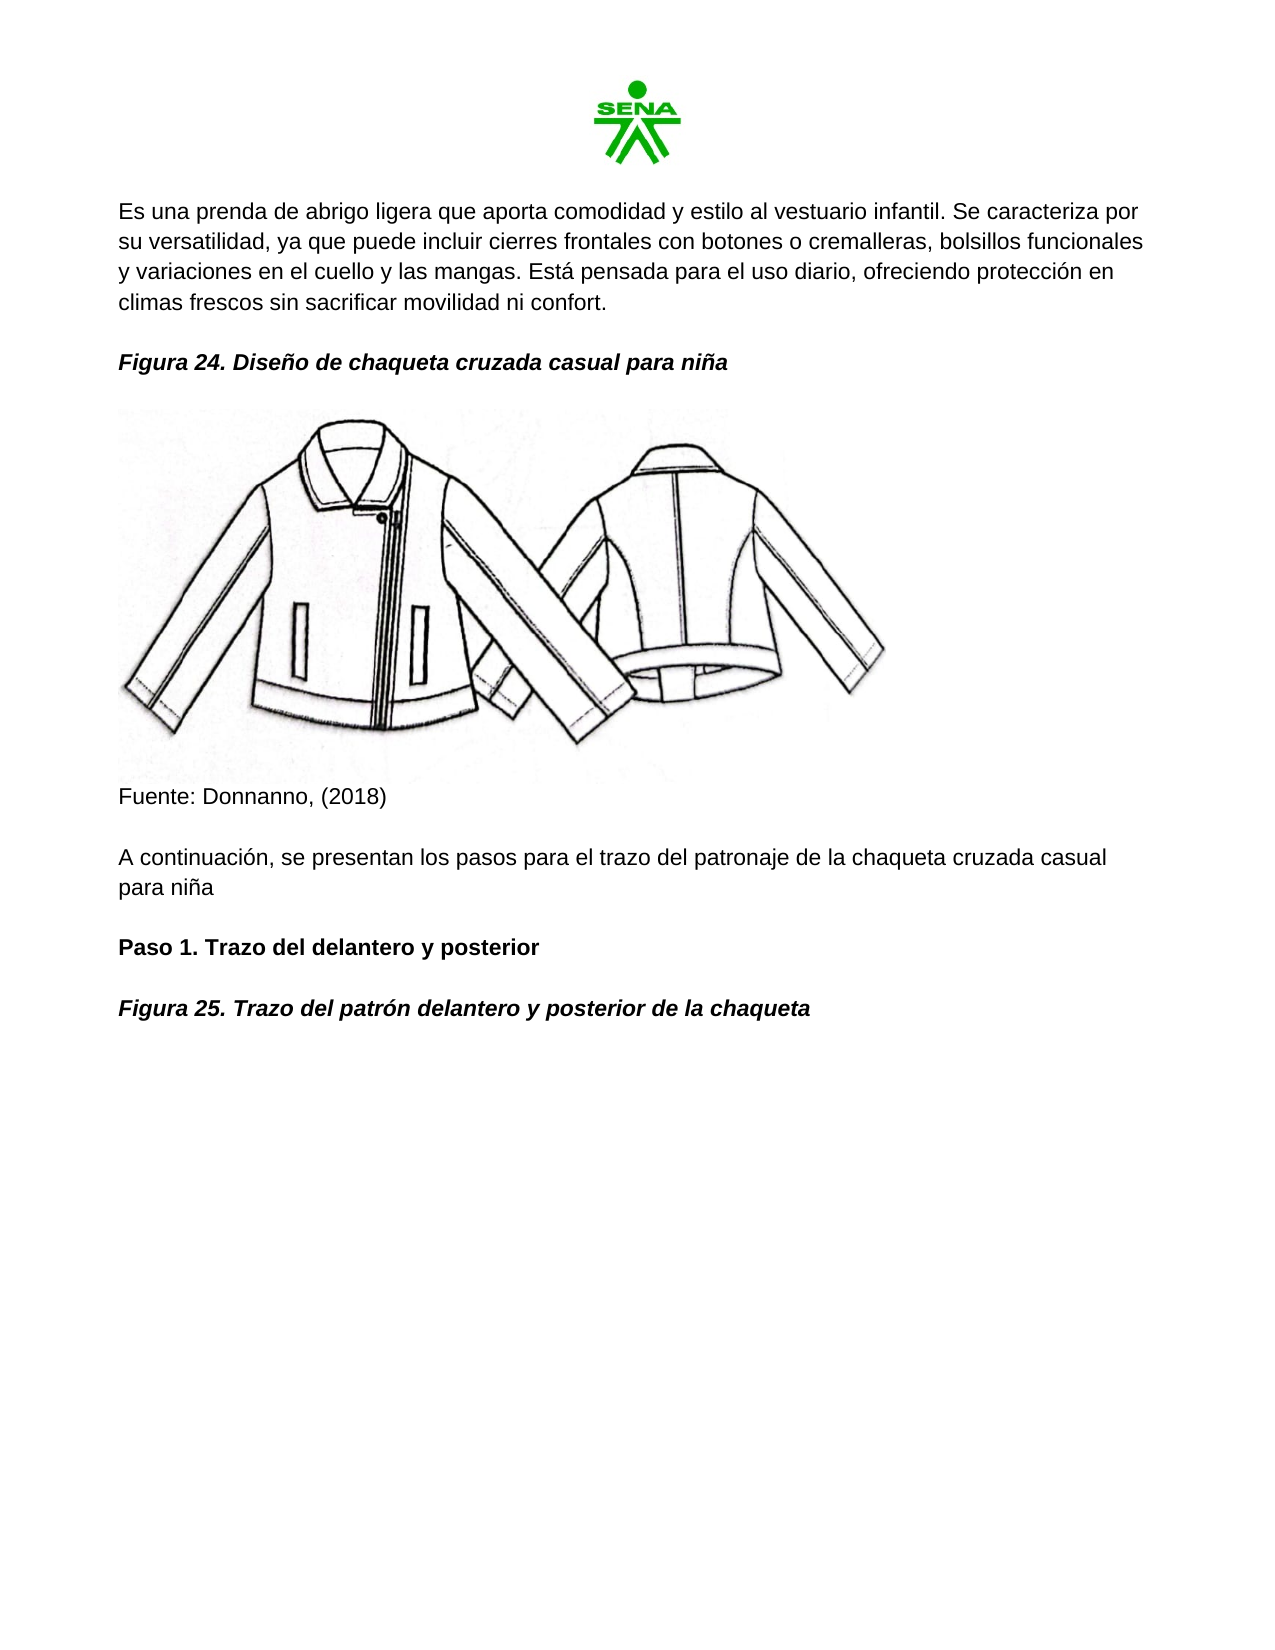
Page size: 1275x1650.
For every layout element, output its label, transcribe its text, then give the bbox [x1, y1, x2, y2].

picture [118, 409, 887, 784]
text Es una prenda de abrigo ligera que aporta comodidad y estilo al vestuario infantil. Se caracteriza por su versatilidad, ya que puede incluir cierres frontales con botones o cremalleras, bolsillos funcionales y variaciones en el cuello y las mangas. Está pensada para el uso diario, ofreciendo protección en climas frescos sin sacrificar movilidad ni confort. [118, 198, 1157, 315]
text A continuación, se presentan los pasos para el trazo del patronaje de la chaqueta cruzada casual para niña [118, 843, 1157, 900]
text Fuente: Donnanno, (2018) [118, 783, 1157, 809]
text Paso 1. Trazo del delantero y posterior [118, 934, 1157, 961]
text Figura 25. Trazo del patrón delantero y posterior de la chaqueta [118, 994, 1157, 1021]
picture [588, 75, 687, 172]
text Figura 24. Diseño de chaqueta cruzada casual para niña [118, 349, 1157, 375]
